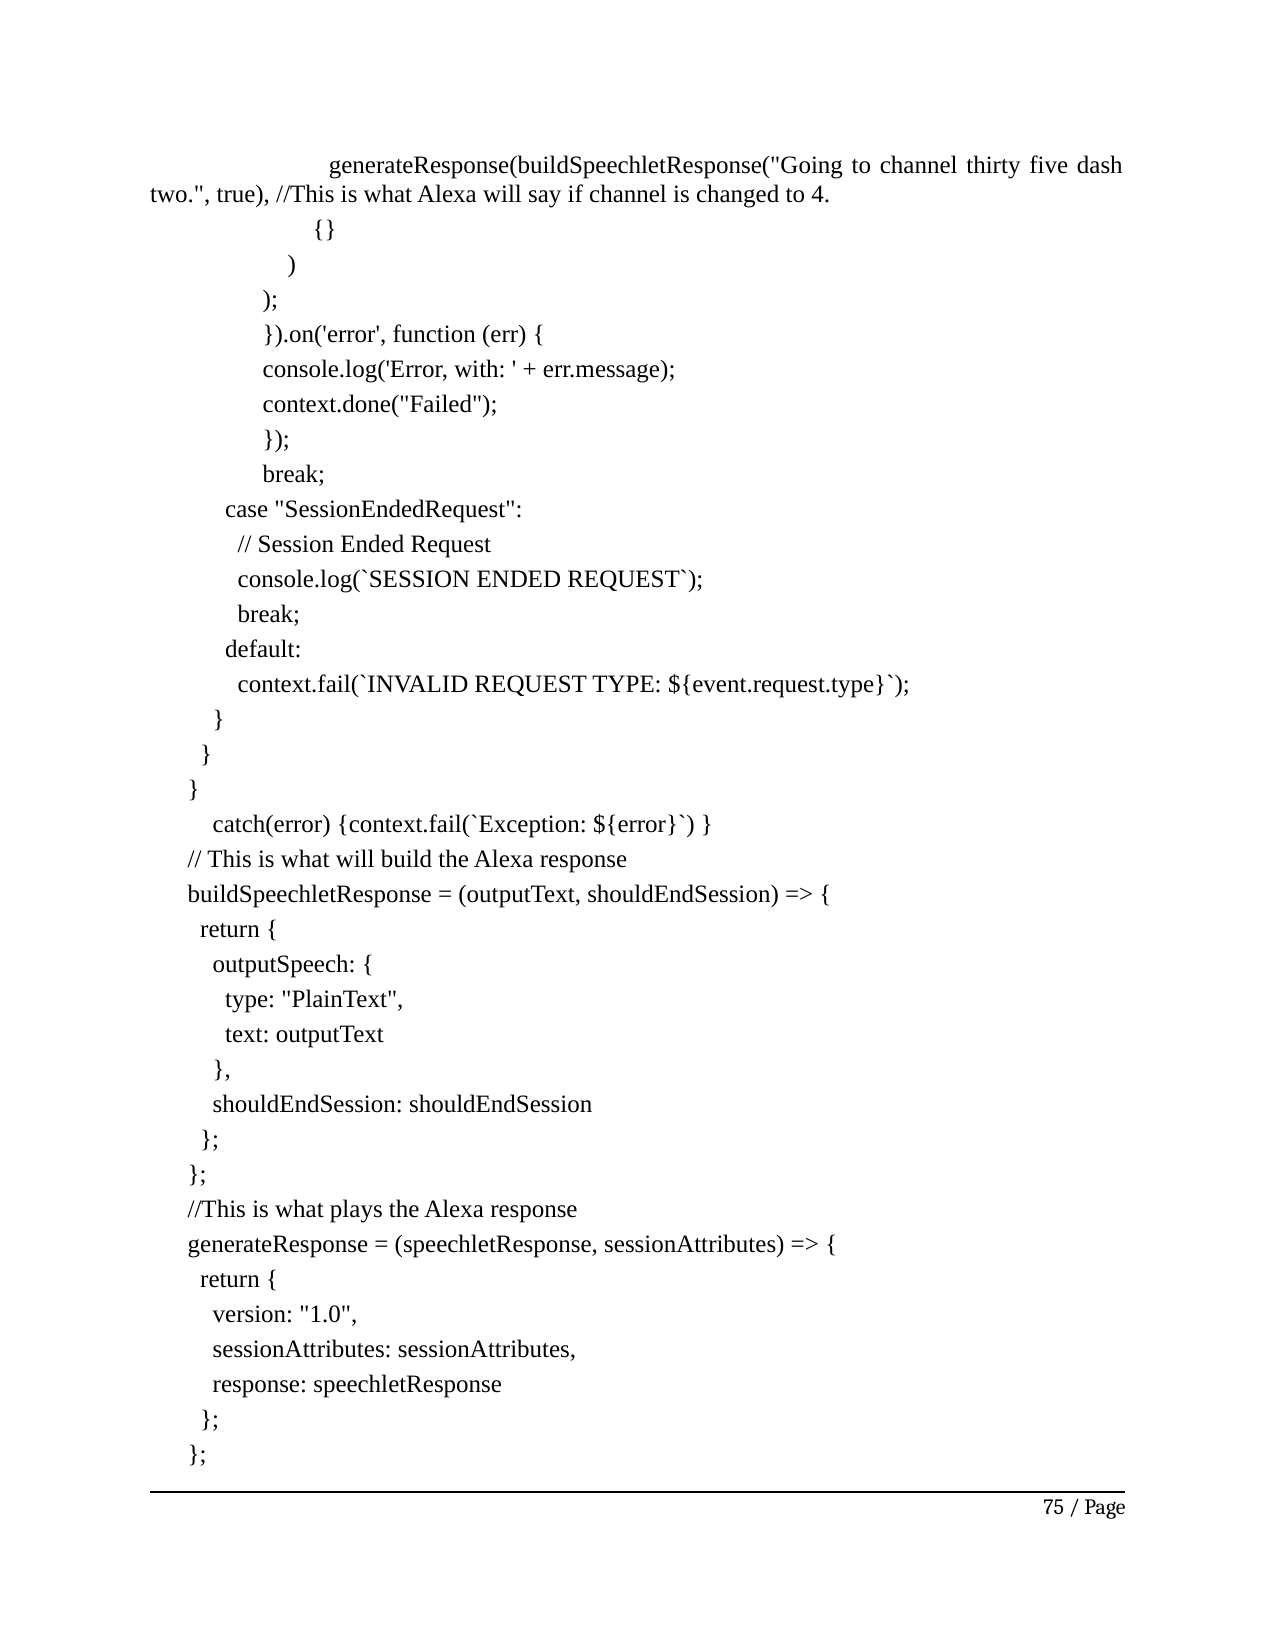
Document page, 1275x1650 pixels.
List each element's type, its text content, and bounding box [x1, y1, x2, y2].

text console.log(`SESSION ENDED REQUEST`); [150, 564, 1125, 592]
text version: "1.0", [150, 1299, 1125, 1327]
text break; [150, 599, 1125, 627]
text // Session Ended Request [150, 529, 1125, 557]
text text: outputText [150, 1019, 1125, 1047]
text //This is what plays the Alexa response [150, 1194, 1125, 1222]
text }; [150, 1404, 1125, 1432]
text default: [150, 634, 1125, 662]
text context.fail(`INVALID REQUEST TYPE: ${event.request.type}`); [150, 669, 1125, 697]
text case "SessionEndedRequest": [150, 494, 1125, 522]
text sessionAttributes: sessionAttributes, [150, 1334, 1125, 1362]
text return { [150, 1264, 1125, 1292]
text outputSpeech: { [150, 949, 1125, 977]
text generateResponse(buildSpeechletResponse("Going to channel thirty five dash two.", true), //This is what Alexa will say if channel is changed to 4. [150, 150, 1125, 207]
text } [150, 774, 1125, 802]
text } [150, 739, 1125, 767]
text }); [150, 424, 1125, 452]
text }; [150, 1124, 1125, 1152]
text ); [150, 284, 1125, 312]
text // This is what will build the Alexa response [150, 844, 1125, 872]
text break; [150, 459, 1125, 487]
text }).on('error', function (err) { [150, 319, 1125, 347]
text } [150, 704, 1125, 732]
text {} [150, 214, 1125, 242]
text console.log('Error, with: ' + err.message); [150, 354, 1125, 382]
text shouldEndSession: shouldEndSession [150, 1089, 1125, 1117]
text type: "PlainText", [150, 984, 1125, 1012]
text }; [150, 1159, 1125, 1187]
text generateResponse = (speechletResponse, sessionAttributes) => { [150, 1229, 1125, 1257]
text context.done("Failed"); [150, 389, 1125, 417]
text return { [150, 914, 1125, 942]
text catch(error) {context.fail(`Exception: ${error}`) } [150, 809, 1125, 837]
text ) [150, 249, 1125, 277]
text }, [150, 1054, 1125, 1082]
text buildSpeechletResponse = (outputText, shouldEndSession) => { [150, 879, 1125, 907]
text }; [150, 1439, 1125, 1467]
text response: speechletResponse [150, 1369, 1125, 1397]
